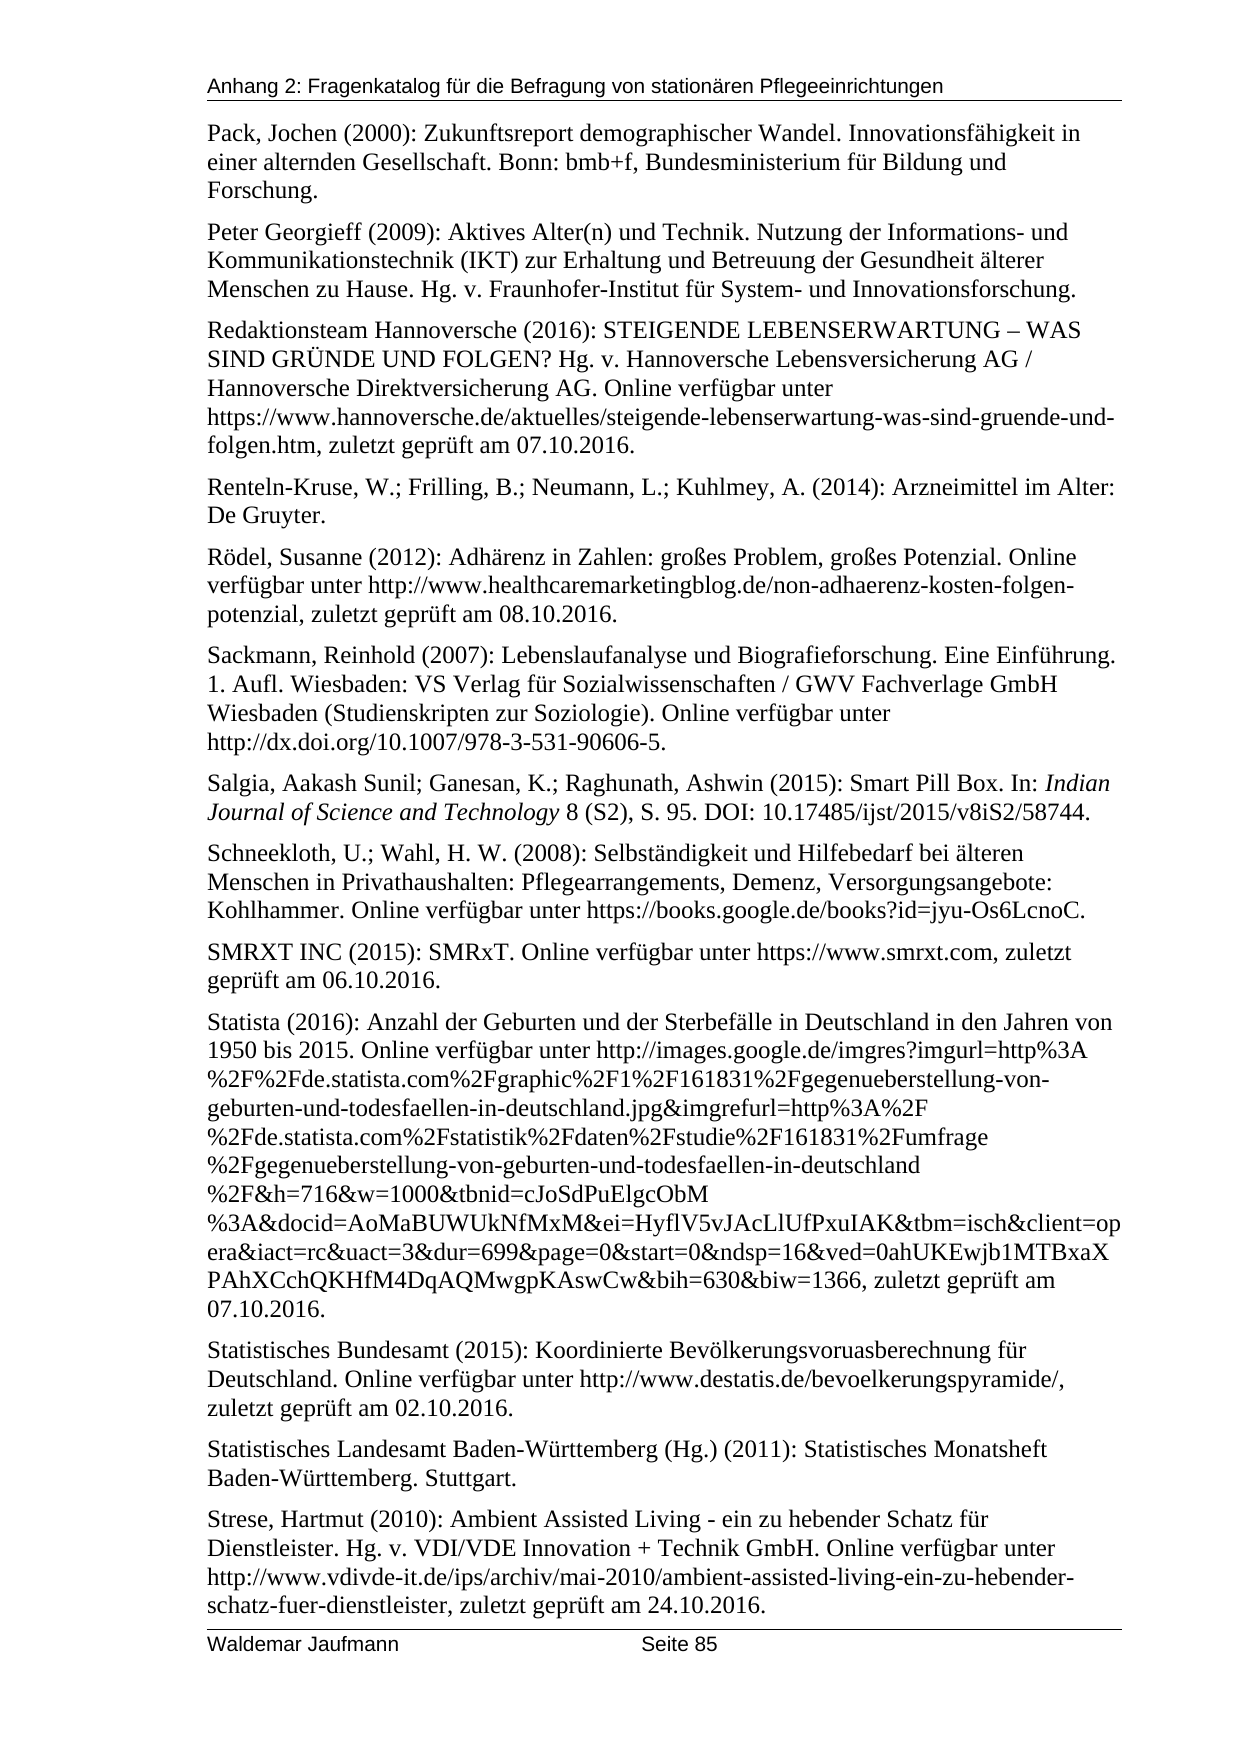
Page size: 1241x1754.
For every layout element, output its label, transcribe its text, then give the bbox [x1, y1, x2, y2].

text Pack, Jochen (2000): Zukunftsreport demographischer Wandel. Innovationsfähigkeit in einer alternden Gesellschaft. Bonn: bmb+f, Bundesministerium für Bildung und Forschung. [207, 118, 1122, 204]
text Peter Georgieff (2009): Aktives Alter(n) und Technik. Nutzung der Informations- und Kommunikationstechnik (IKT) zur Erhaltung und Betreuung der Gesundheit älterer Menschen zu Hause. Hg. v. Fraunhofer-Institut für System- und Innovationsforschung. [207, 217, 1122, 303]
text Statista (2016): Anzahl der Geburten und der Sterbefälle in Deutschland in den Jahren von 1950 bis 2015. Online verfügbar unter http://images.google.de/imgres?imgurl=http%3A%2F%2Fde.statista.com%2Fgraphic%2F1%2F161831%2Fgegenueberstellung-von-geburten-und-todesfaellen-in-deutschland.jpg&imgrefurl=http%3A%2F%2Fde.statista.com%2Fstatistik%2Fdaten%2Fstudie%2F161831%2Fumfrage%2Fgegenueberstellung-von-geburten-und-todesfaellen-in-deutschland%2F&h=716&w=1000&tbnid=cJoSdPuElgcObM%3A&docid=AoMaBUWUkNfMxM&ei=HyflV5vJAcLlUfPxuIAK&tbm=isch&client=opera&iact=rc&uact=3&dur=699&page=0&start=0&ndsp=16&ved=0ahUKEwjb1MTBxaXPAhXCchQKHfM4DqAQMwgpKAswCw&bih=630&biw=1366, zuletzt geprüft am 07.10.2016. [207, 1007, 1122, 1323]
text Salgia, Aakash Sunil; Ganesan, K.; Raghunath, Ashwin (2015): Smart Pill Box. In: Indian Journal of Science and Technology 8 (S2), S. 95. DOI: 10.17485/ijst/2015/v8iS2/58744. [207, 768, 1122, 826]
text Rödel, Susanne (2012): Adhärenz in Zahlen: großes Problem, großes Potenzial. Online verfügbar unter http://www.healthcaremarketingblog.de/non-adhaerenz-kosten-folgen-potenzial, zuletzt geprüft am 08.10.2016. [207, 542, 1122, 628]
text Schneekloth, U.; Wahl, H. W. (2008): Selbständigkeit und Hilfebedarf bei älteren Menschen in Privathaushalten: Pflegearrangements, Demenz, Versorgungsangebote: Kohlhammer. Online verfügbar unter https://books.google.de/books?id=jyu-Os6LcnoC. [207, 838, 1122, 924]
text Statistisches Landesamt Baden-Württemberg (Hg.) (2011): Statistisches Monatsheft Baden-Württemberg. Stuttgart. [207, 1434, 1122, 1492]
text Renteln-Kruse, W.; Frilling, B.; Neumann, L.; Kuhlmey, A. (2014): Arzneimittel im Alter: De Gruyter. [207, 472, 1122, 529]
text Sackmann, Reinhold (2007): Lebenslaufanalyse und Biografieforschung. Eine Einführung. 1. Aufl. Wiesbaden: VS Verlag für Sozialwissenschaften / GWV Fachverlage GmbH Wiesbaden (Studienskripten zur Soziologie). Online verfügbar unter http://dx.doi.org/10.1007/978-3-531-90606-5. [207, 641, 1122, 756]
text Strese, Hartmut (2010): Ambient Assisted Living - ein zu hebender Schatz für Dienstleister. Hg. v. VDI/VDE Innovation + Technik GmbH. Online verfügbar unter http://www.vdivde-it.de/ips/archiv/mai-2010/ambient-assisted-living-ein-zu-hebender-schatz-fuer-dienstleister, zuletzt geprüft am 24.10.2016. [207, 1504, 1122, 1619]
text Statistisches Bundesamt (2015): Koordinierte Bevölkerungsvoruasberechnung für Deutschland. Online verfügbar unter http://www.destatis.de/bevoelkerungspyramide/, zuletzt geprüft am 02.10.2016. [207, 1336, 1122, 1422]
text SMRXT INC (2015): SMRxT. Online verfügbar unter https://www.smrxt.com, zuletzt geprüft am 06.10.2016. [207, 937, 1122, 994]
text Redaktionsteam Hannoversche (2016): STEIGENDE LEBENSERWARTUNG – WAS SIND GRÜNDE UND FOLGEN? Hg. v. Hannoversche Lebensversicherung AG / Hannoversche Direktversicherung AG. Online verfügbar unter https://www.hannoversche.de/aktuelles/steigende-lebenserwartung-was-sind-gruende-und-folgen.htm, zuletzt geprüft am 07.10.2016. [207, 316, 1122, 459]
